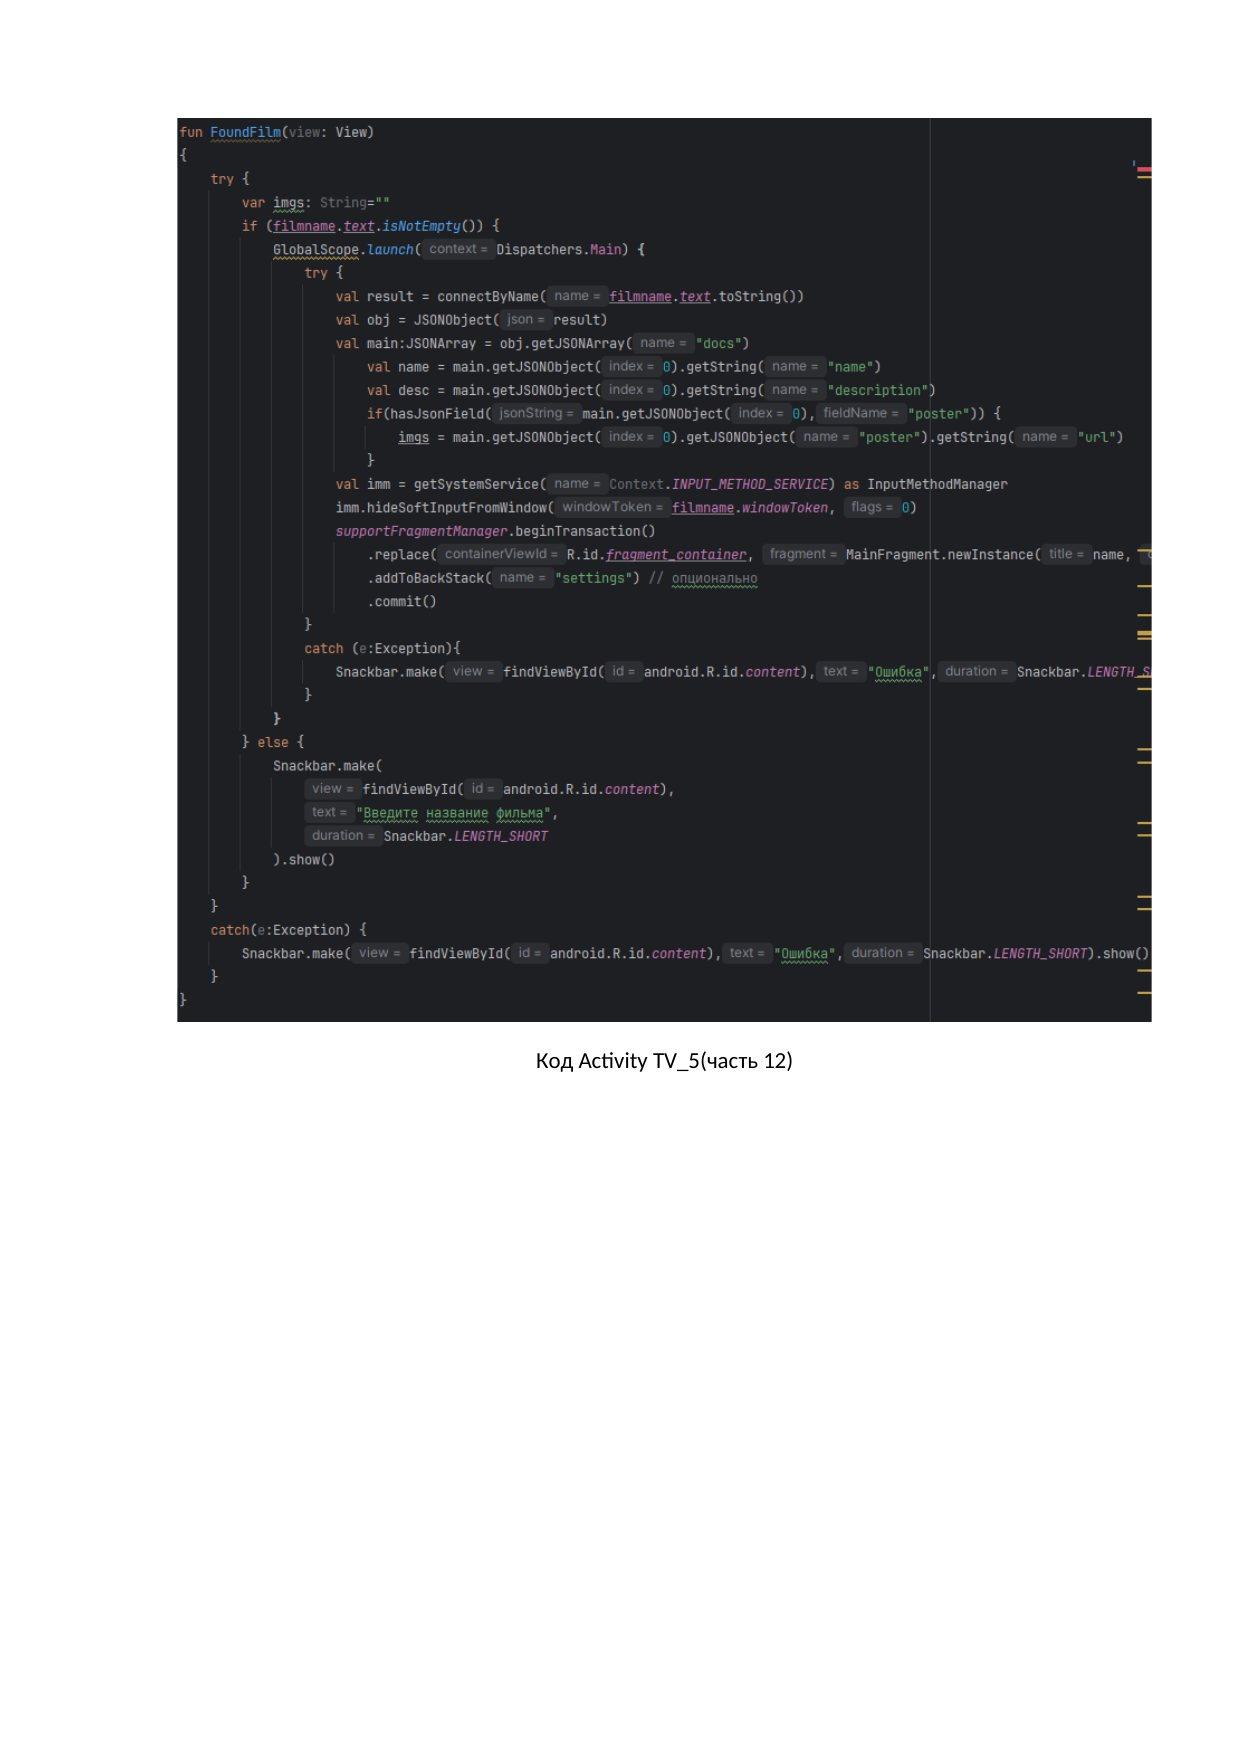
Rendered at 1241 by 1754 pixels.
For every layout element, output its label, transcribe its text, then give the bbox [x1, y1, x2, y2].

text Код Activity TV_5(часть 12) [177, 1046, 1152, 1074]
picture [177, 118, 1152, 1022]
